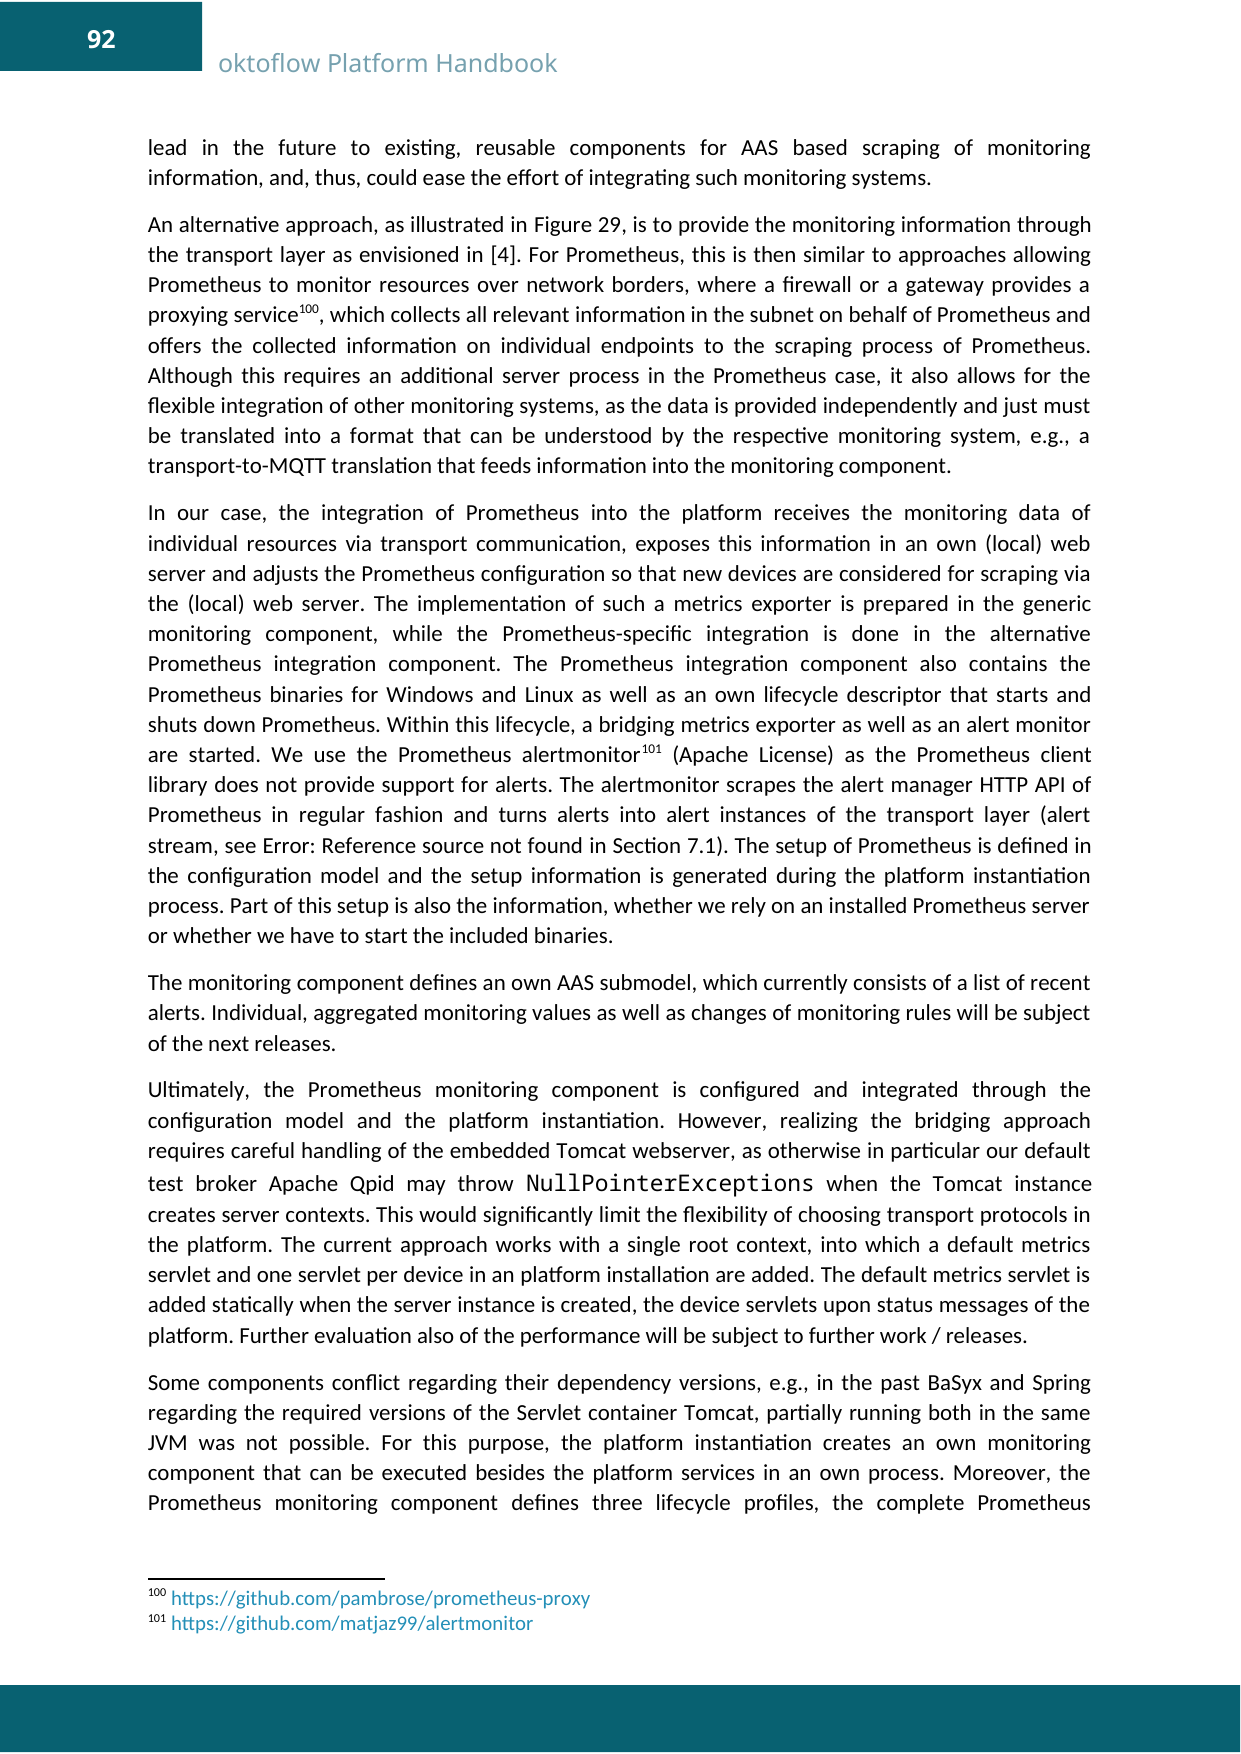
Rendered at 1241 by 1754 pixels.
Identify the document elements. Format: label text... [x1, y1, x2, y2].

text An alternative approach, as illustrated in Figure 29, is to provide the monitoring information through the transport layer as envisioned in [4]. For Prometheus, this is then similar to approaches allowing Prometheus to monitor resources over network borders, where a firewall or a gateway provides a proxying service, which collects all relevant information in the subnet on behalf of Prometheus and offers the collected information on individual endpoints to the scraping process of Prometheus. Although this requires an additional server process in the Prometheus case, it also allows for the flexible integration of other monitoring systems, as the data is provided independently and just must be translated into a format that can be understood by the respective monitoring system, e.g., a transport-to-MQTT translation that feeds information into the monitoring component. [148, 210, 1093, 480]
text The monitoring component defines an own AAS submodel, which currently consists of a list of recent alerts. Individual, aggregated monitoring values as well as changes of monitoring rules will be subject of the next releases. [148, 968, 1093, 1057]
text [148, 133, 1093, 191]
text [148, 1368, 1093, 1517]
text Ultimately, the Prometheus monitoring component is configured and integrated through the configuration model and the platform instantiation. However, realizing the bridging approach requires careful handling of the embedded Tomcat webserver, as otherwise in particular our default test broker Apache Qpid may throw NullPointerExceptions when the Tomcat instance creates server contexts. This would significantly limit the flexibility of choosing transport protocols in the platform. The current approach works with a single root context, into which a default metrics servlet and one servlet per device in an platform installation are added. The default metrics servlet is added statically when the server instance is created, the device servlets upon status messages of the platform. Further evaluation also of the performance will be subject to further work / releases. [148, 1076, 1093, 1349]
